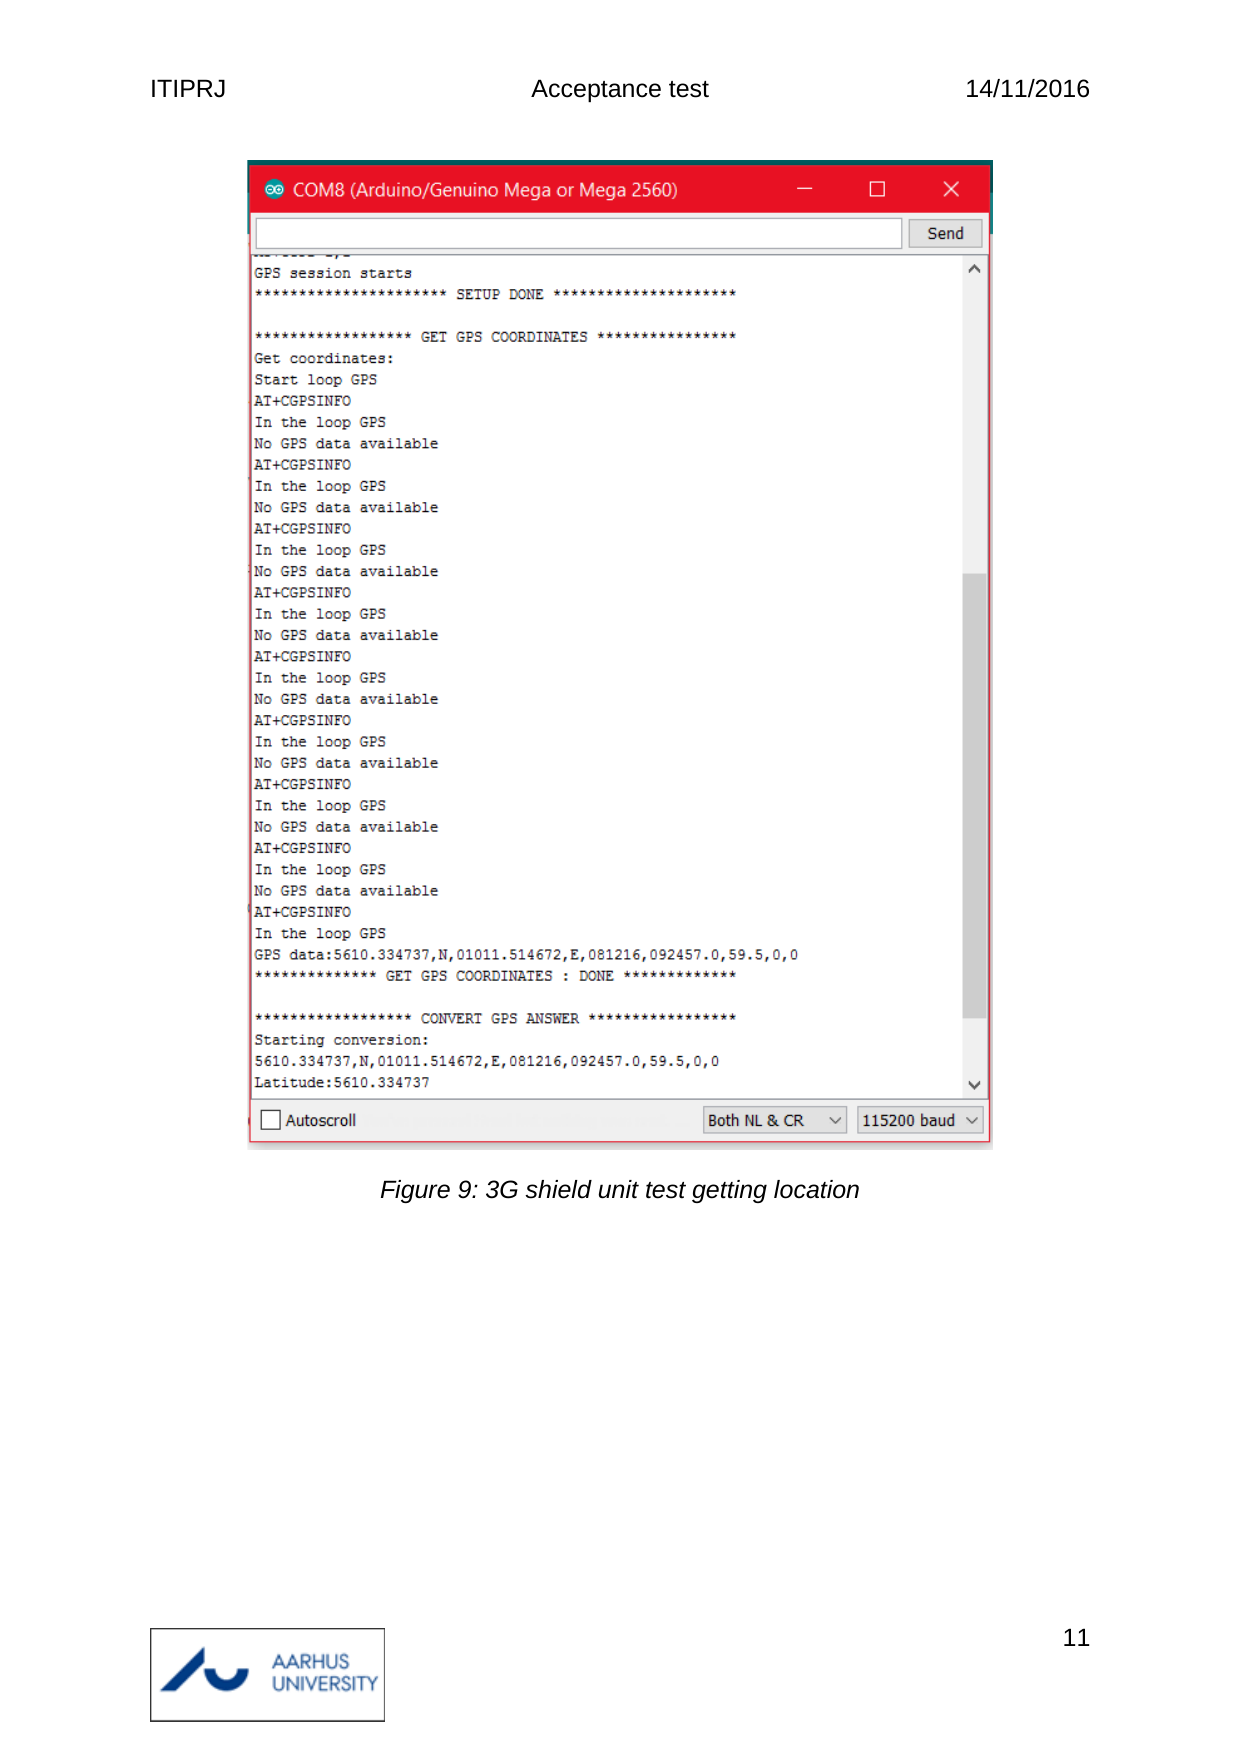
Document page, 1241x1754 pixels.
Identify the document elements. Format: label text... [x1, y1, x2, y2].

picture [150, 1628, 385, 1722]
text Figure 9: 3G shield unit test getting location [150, 1175, 1090, 1203]
picture [247, 160, 993, 1150]
